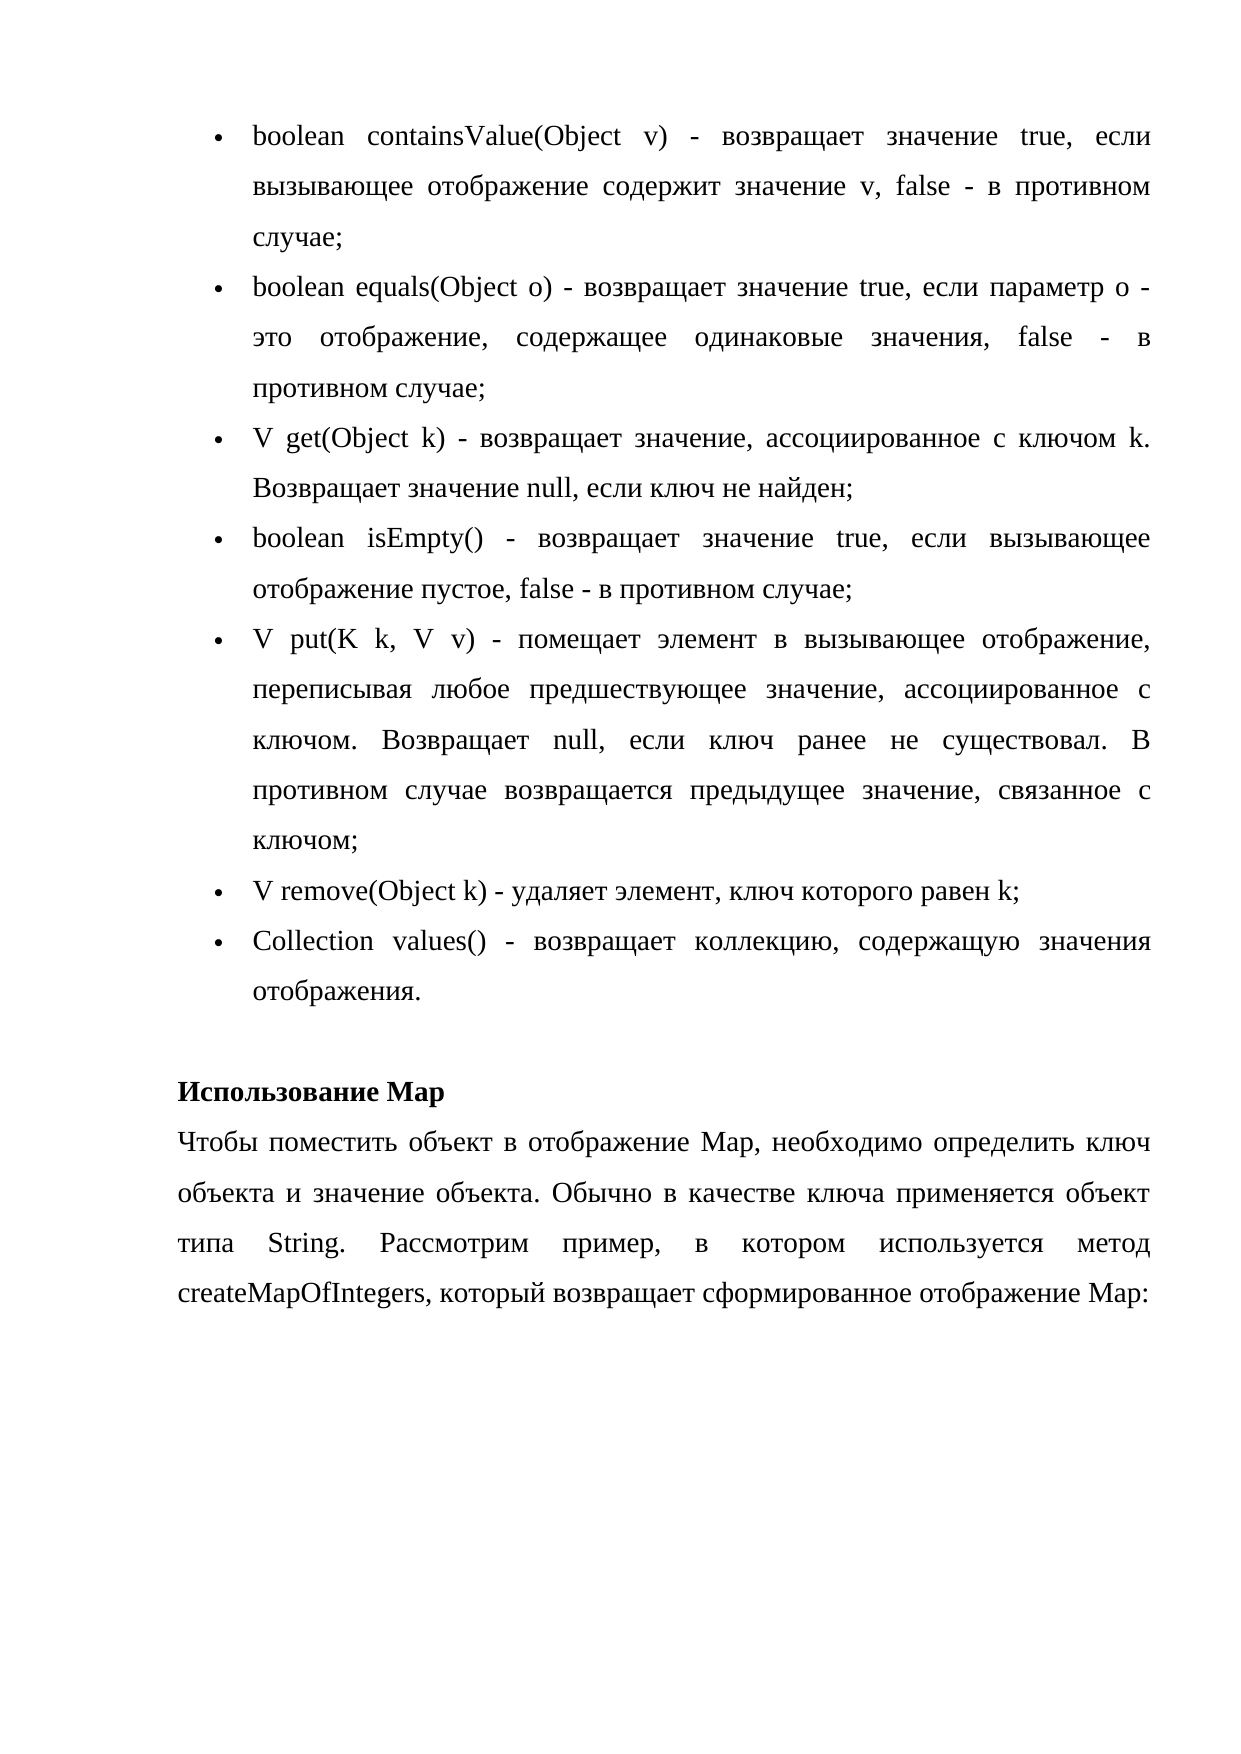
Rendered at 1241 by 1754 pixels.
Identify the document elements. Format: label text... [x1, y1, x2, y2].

list Collection values() - возвращает коллекцию, содержащую значения отображения. [215, 923, 1152, 1007]
list V put(K k, V v) - помещает элемент в вызывающее отображение, переписывая любое предшествующее значение, ассоциированное с ключом. Возвращает null, если ключ ранее не существовал. В противном случае возвращается предыдущее значение, связанное с ключом; [215, 621, 1152, 856]
text Использование Map [177, 1074, 1152, 1108]
text Чтобы поместить объект в отображение Map, необходимо определить ключ объекта и значение объекта. Обычно в качестве ключа применяется объект типа String. Рассмотрим пример, в котором используется метод createMapOfIntegers, который возвращает сформированное отображение Map: [177, 1124, 1152, 1309]
list boolean containsValue(Object v) - возвращает значение true, если вызывающее отображение содержит значение v, false - в противном случае; [215, 118, 1152, 252]
list V remove(Object k) - удаляет элемент, ключ которого равен k; [215, 873, 1152, 906]
list V get(Object k) - возвращает значение, ассоциированное с ключом k. Возвращает значение null, если ключ не найден; [215, 420, 1152, 504]
list boolean equals(Object o) - возвращает значение true, если параметр o - это отображение, содержащее одинаковые значения, false - в противном случае; [215, 269, 1152, 403]
list boolean isEmpty() - возвращает значение true, если вызывающее отображение пустое, false - в противном случае; [215, 521, 1152, 604]
